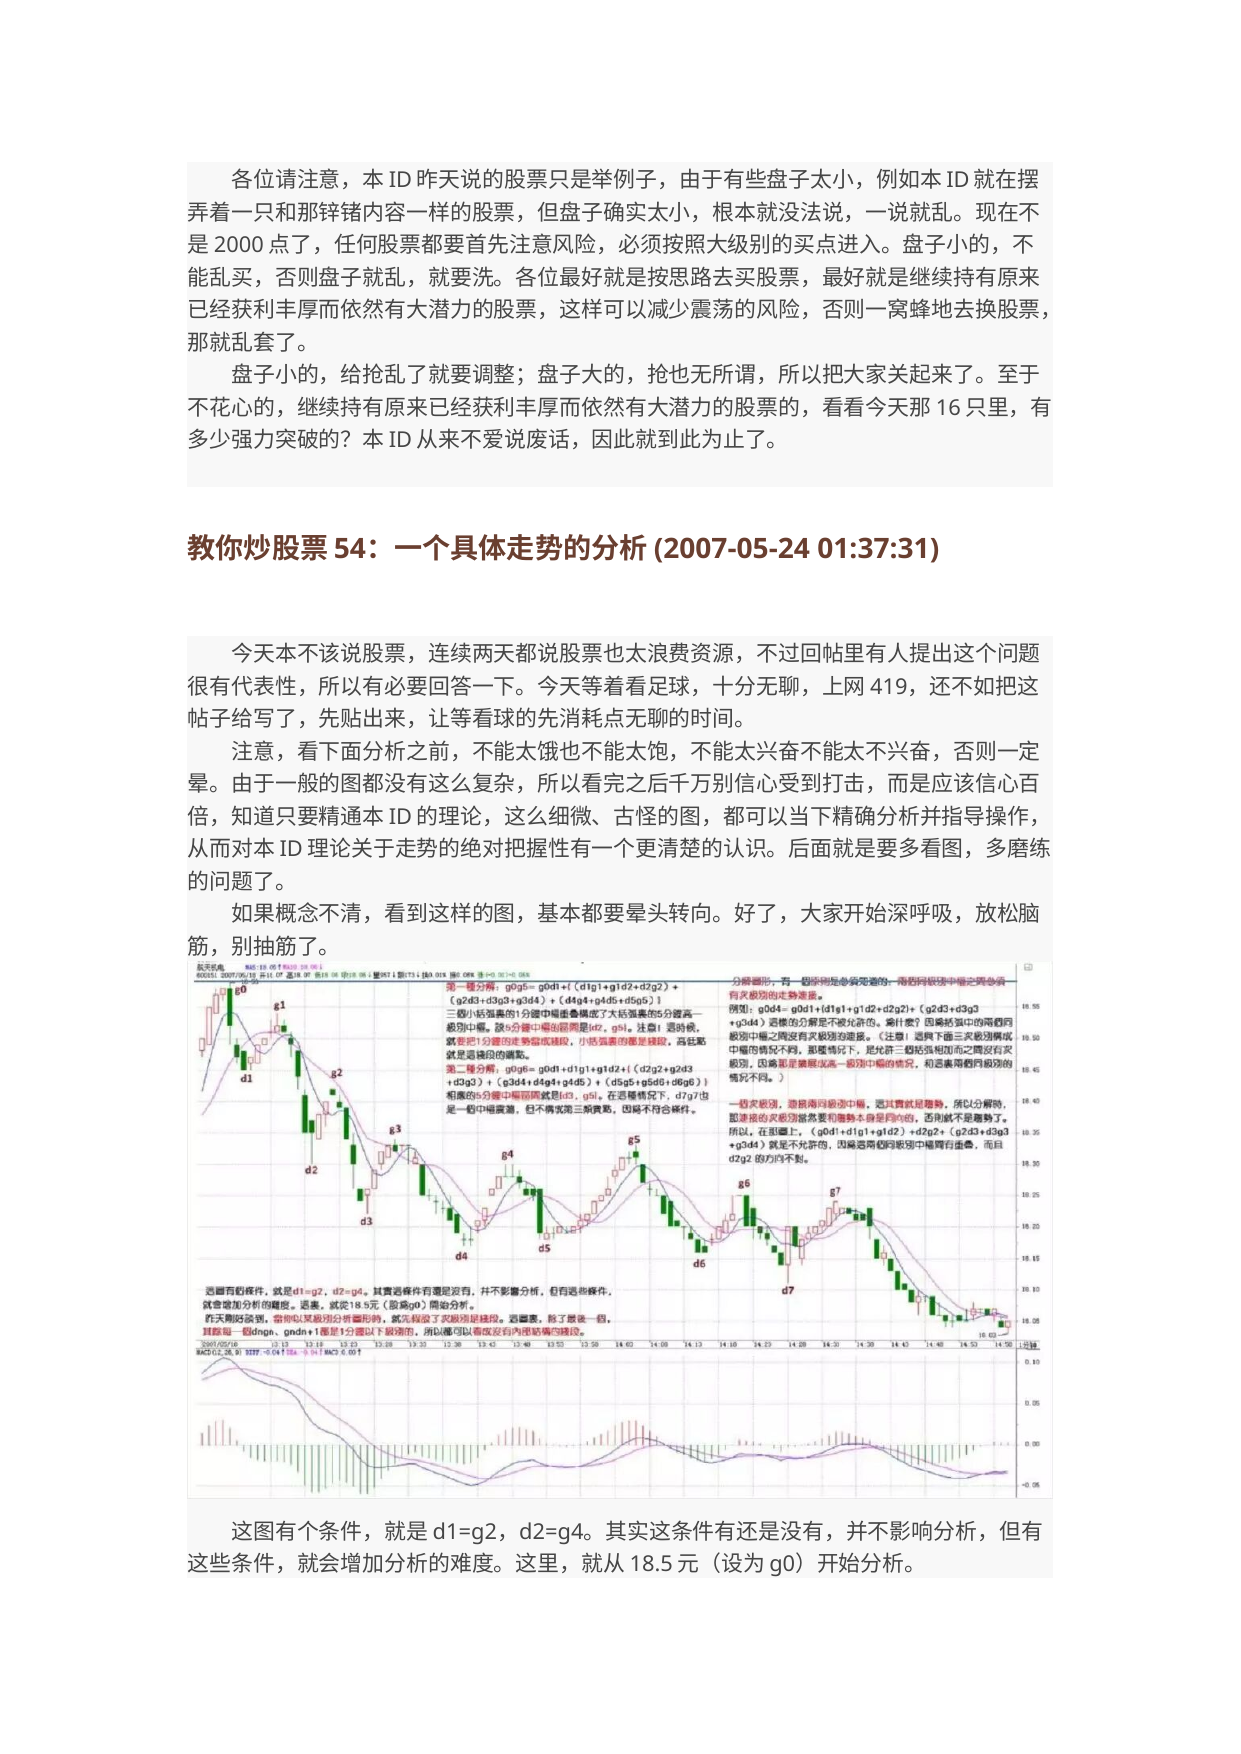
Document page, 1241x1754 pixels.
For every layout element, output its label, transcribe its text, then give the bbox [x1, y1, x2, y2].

text 注意，看下面分析之前，不能太饿也不能太饱，不能太兴奋不能太不兴奋，否则一定晕。由于一般的图都没有这么复杂，所以看完之后千万别信心受到打击，而是应该信心百倍，知道只要精通本ID的理论，这么细微、古怪的图，都可以当下精确分析并指导操作，从而对本ID理论关于走势的绝对把握性有一个更清楚的认识。后面就是要多看图，多磨练的问题了。 [187, 733, 1053, 896]
picture [187, 961, 1053, 1499]
text 各位请注意，本ID昨天说的股票只是举例子，由于有些盘子太小，例如本ID就在摆弄着一只和那锌锗内容一样的股票，但盘子确实太小，根本就没法说，一说就乱。现在不是2000点了，任何股票都要首先注意风险，必须按照大级别的买点进入。盘子小的，不能乱买，否则盘子就乱，就要洗。各位最好就是按思路去买股票，最好就是继续持有原来已经获利丰厚而依然有大潜力的股票，这样可以减少震荡的风险，否则一窝蜂地去换股票，那就乱套了。 [187, 162, 1053, 357]
text 今天本不该说股票，连续两天都说股票也太浪费资源，不过回帖里有人提出这个问题很有代表性，所以有必要回答一下。今天等着看足球，十分无聊，上网419，还不如把这帖子给写了，先贴出来，让等看球的先消耗点无聊的时间。 [187, 636, 1053, 733]
subtitle 教你炒股票54：一个具体走势的分析 (2007-05-24 01:37:31) [187, 514, 1053, 579]
text 盘子小的，给抢乱了就要调整；盘子大的，抢也无所谓，所以把大家关起来了。至于不花心的，继续持有原来已经获利丰厚而依然有大潜力的股票的，看看今天那16只里，有多少强力突破的？本ID从来不爱说废话，因此就到此为止了。 [187, 357, 1053, 454]
text 这图有个条件，就是d1=g2，d2=g4。其实这条件有还是没有，并不影响分析，但有这些条件，就会增加分析的难度。这里，就从18.5元（设为g0）开始分析。 [187, 1513, 1053, 1578]
text 如果概念不清，看到这样的图，基本都要晕头转向。好了，大家开始深呼吸，放松脑筋，别抽筋了。 [187, 896, 1053, 961]
